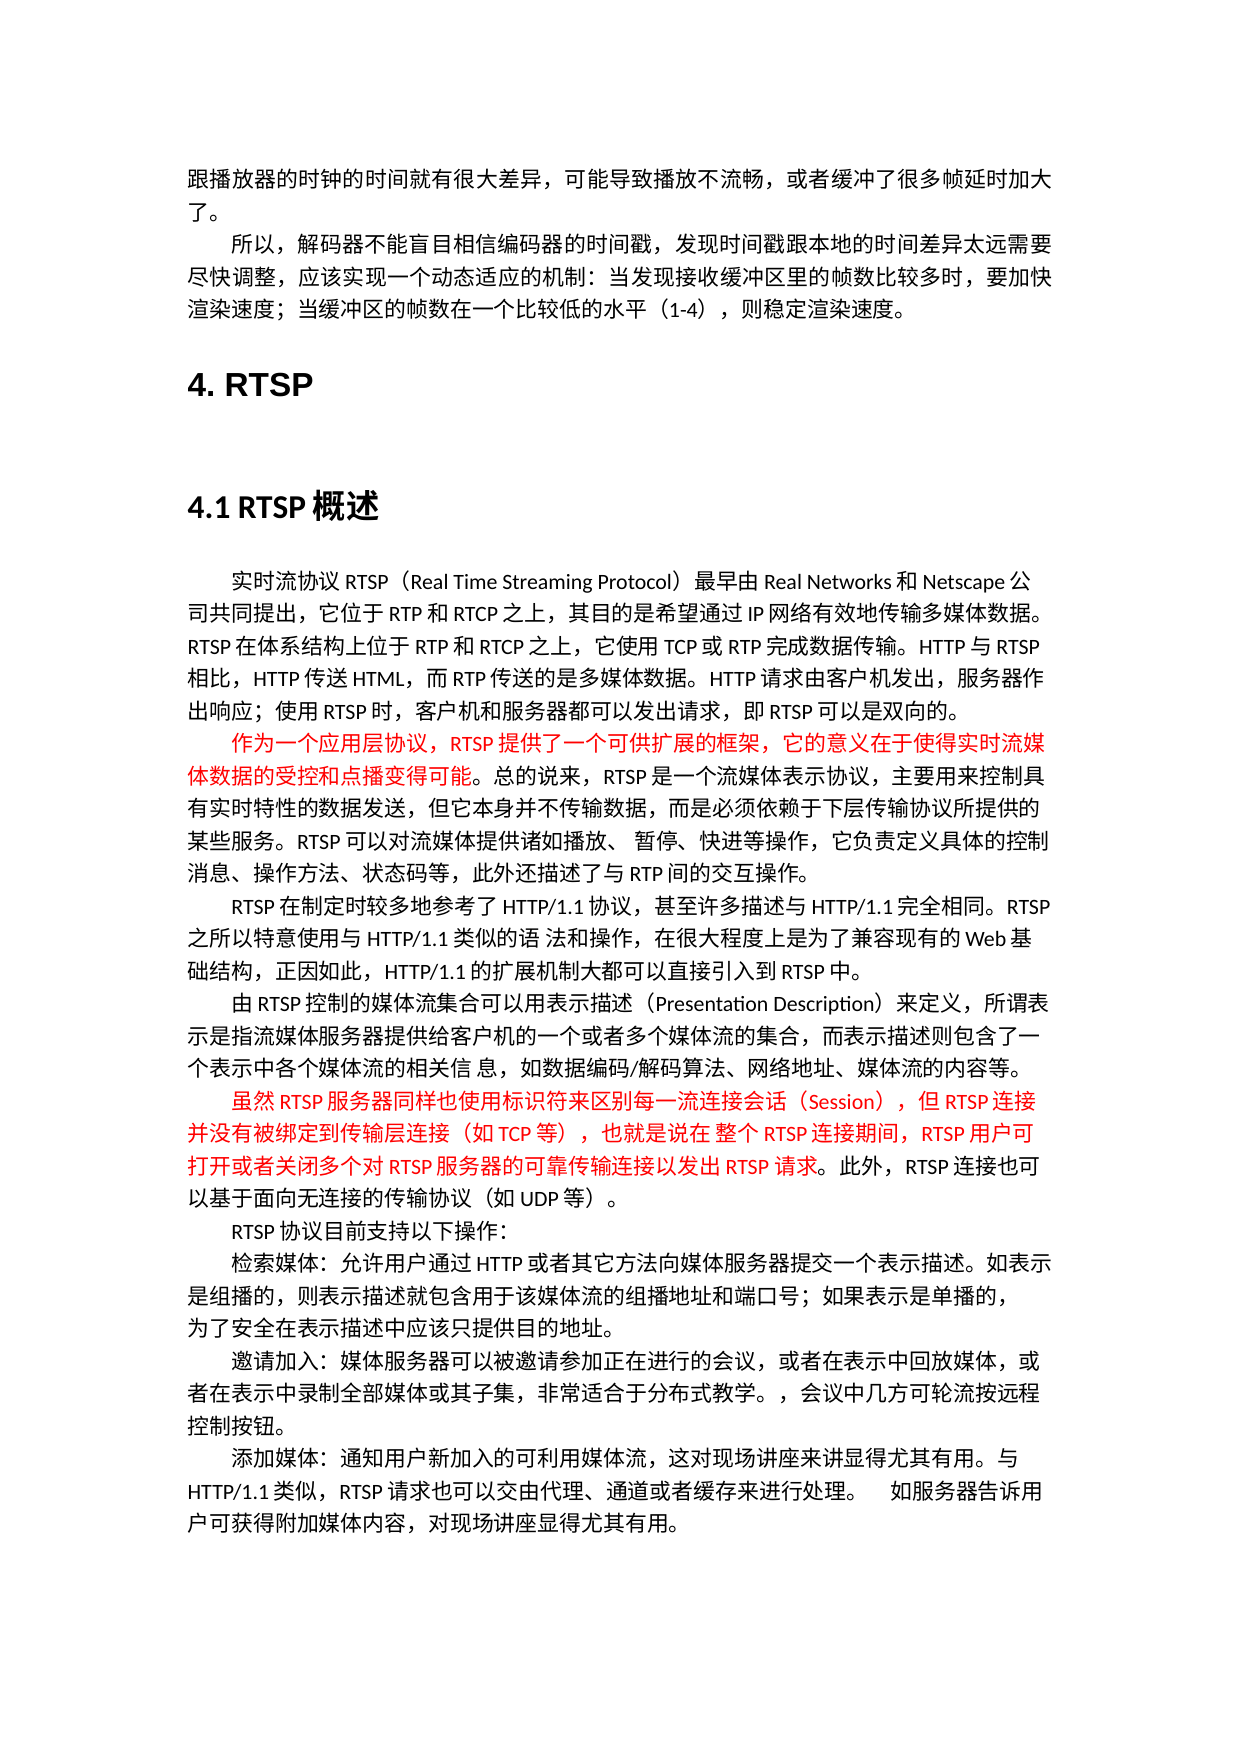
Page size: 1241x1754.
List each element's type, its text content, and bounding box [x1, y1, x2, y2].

subtitle 4.1 RTSP概述 [187, 471, 1053, 536]
list 检索媒体：允许用户通过HTTP或者其它方法向媒体服务器提交一个表示描述。如表示是组播的，则表示描述就包含用于该媒体流的组播地址和端口号；如果表示是单播的， 为了安全在表示描述中应该只提供目的地址。 [187, 1246, 1053, 1343]
subtitle 4. RTSP [187, 352, 1053, 417]
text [187, 162, 1053, 227]
text 所以，解码器不能盲目相信编码器的时间戳，发现时间戳跟本地的时间差异太远需要尽快调整，应该实现一个动态适应的机制：当发现接收缓冲区里的帧数比较多时，要加快渲染速度；当缓冲区的帧数在一个比较低的水平（1-4），则稳定渲染速度。 [187, 227, 1053, 324]
list 由RTSP控制的媒体流集合可以用表示描述（Presentation Description）来定义，所谓表示是指流媒体服务器提供给客户机的一个或者多个媒体流的集合，而表示描述则包含了一个表示中各个媒体流的相关信 息，如数据编码/解码算法、网络地址、媒体流的内容等。 [187, 986, 1053, 1083]
list RTSP在制定时较多地参考了HTTP/1.1协议，甚至许多描述与HTTP/1.1完全相同。RTSP之所以特意使用与HTTP/1.1类似的语 法和操作，在很大程度上是为了兼容现有的Web基础结构，正因如此，HTTP/1.1的扩展机制大都可以直接引入到RTSP中。 [187, 888, 1053, 986]
list 添加媒体：通知用户新加入的可利用媒体流，这对现场讲座来讲显得尤其有用。与HTTP/1.1类似，RTSP请求也可以交由代理、通道或者缓存来进行处理。 如服务器告诉用户可获得附加媒体内容，对现场讲座显得尤其有用。 [187, 1441, 1053, 1538]
list 作为一个应用层协议，RTSP提供了一个可供扩展的框架，它的意义在于使得实时流媒体数据的受控和点播变得可能。总的说来，RTSP是一个流媒体表示协议，主要用来控制具有实时特性的数据发送，但它本身并不传输数据，而是必须依赖于下层传输协议所提供的某些服务。RTSP可以对流媒体提供诸如播放、 暂停、快进等操作，它负责定义具体的控制消息、操作方法、状态码等，此外还描述了与RTP间的交互操作。 [187, 726, 1053, 888]
list 实时流协议RTSP（Real Time Streaming Protocol）最早由Real Networks和Netscape公司共同提出，它位于RTP和RTCP之上，其目的是希望通过IP网络有效地传输多媒体数据。RTSP在体系结构上位于RTP和RTCP之上，它使用TCP或RTP完成数据传输。HTTP与RTSP相比，HTTP传送HTML，而RTP传送的是多媒体数据。HTTP请求由客户机发出，服务器作出响应；使用RTSP时，客户机和服务器都可以发出请求，即RTSP可以是双向的。 [187, 563, 1053, 726]
list RTSP协议目前支持以下操作： [187, 1213, 1053, 1246]
list 虽然RTSP服务器同样也使用标识符来区别每一流连接会话（Session），但RTSP连接并没有被绑定到传输层连接（如TCP等），也就是说在 整个RTSP连接期间，RTSP用户可打开或者关闭多个对RTSP服务器的可靠传输连接以发出RTSP 请求。此外，RTSP连接也可以基于面向无连接的传输协议（如UDP等）。 [187, 1083, 1053, 1213]
list 邀请加入：媒体服务器可以被邀请参加正在进行的会议，或者在表示中回放媒体，或者在表示中录制全部媒体或其子集，非常适合于分布式教学。，会议中几方可轮流按远程控制按钮。 [187, 1343, 1053, 1441]
